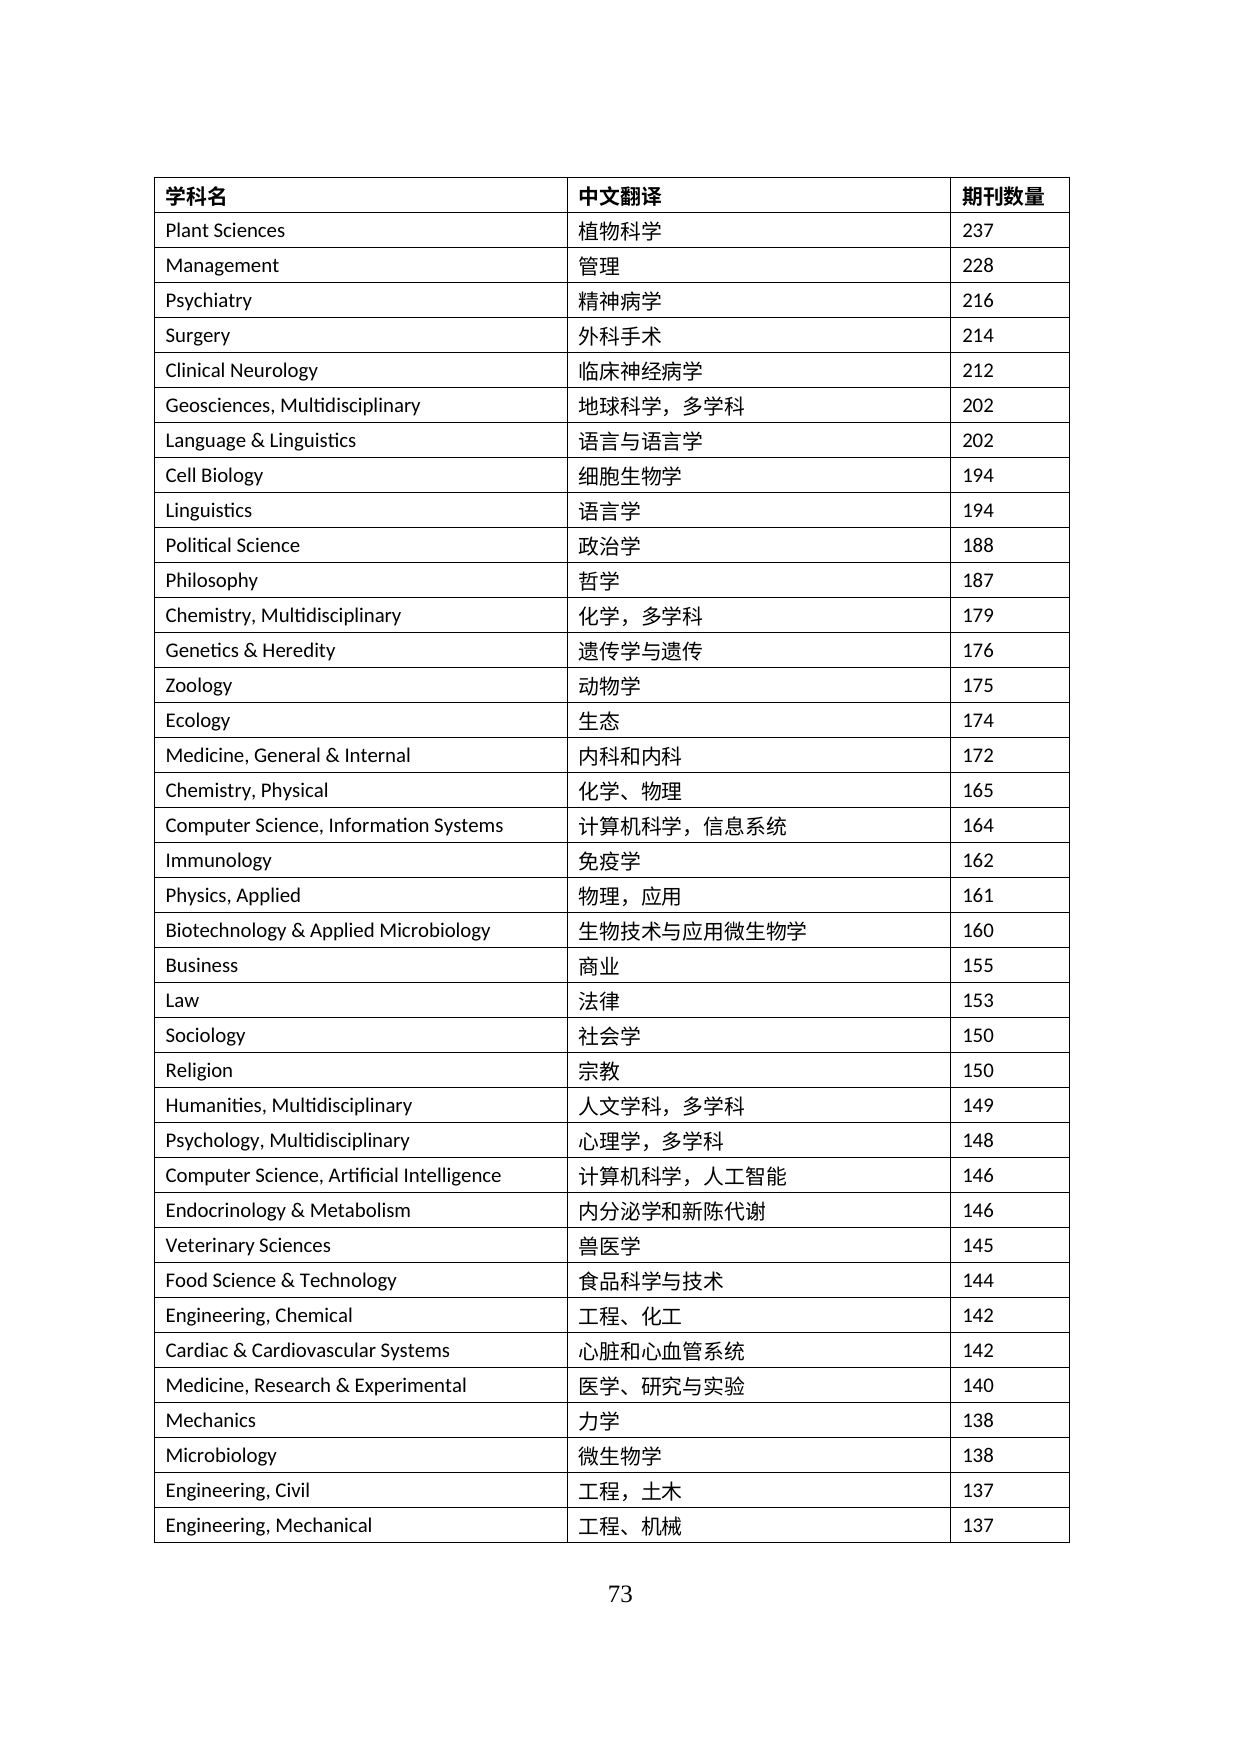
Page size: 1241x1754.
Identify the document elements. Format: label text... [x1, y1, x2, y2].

table_cell 146 [951, 1193, 1069, 1227]
table_cell 宗教 [568, 1053, 950, 1087]
table_header 期刊数量 [951, 178, 1069, 212]
table_cell 174 [951, 703, 1069, 737]
table_cell 计算机科学，信息系统 [568, 808, 950, 842]
table_cell 137 [951, 1473, 1069, 1507]
table_cell 144 [951, 1263, 1069, 1297]
table_cell 生物技术与应用微生物学 [568, 913, 950, 947]
table_cell Microbiology [155, 1438, 567, 1472]
table_cell 150 [951, 1018, 1069, 1052]
table_cell 202 [951, 423, 1069, 457]
table_cell Ecology [155, 703, 567, 737]
table_cell 176 [951, 633, 1069, 667]
table_cell 社会学 [568, 1018, 950, 1052]
table_cell 语言与语言学 [568, 423, 950, 457]
table_cell Engineering, Mechanical [155, 1508, 567, 1542]
table_cell 商业 [568, 948, 950, 982]
table_cell Geosciences, Multidisciplinary [155, 388, 567, 422]
table_header 学科名 [155, 178, 567, 212]
table_cell 法律 [568, 983, 950, 1017]
table_cell 187 [951, 563, 1069, 597]
table_cell 植物科学 [568, 213, 950, 247]
table_cell Mechanics [155, 1403, 567, 1437]
table_cell Genetics & Heredity [155, 633, 567, 667]
table_cell 精神病学 [568, 283, 950, 317]
table_cell 216 [951, 283, 1069, 317]
table_cell Political Science [155, 528, 567, 562]
table_cell 兽医学 [568, 1228, 950, 1262]
table_cell Engineering, Civil [155, 1473, 567, 1507]
table_cell Engineering, Chemical [155, 1298, 567, 1332]
table_cell 214 [951, 318, 1069, 352]
table_cell 161 [951, 878, 1069, 912]
table_cell 心脏和心血管系统 [568, 1333, 950, 1367]
table_cell 138 [951, 1403, 1069, 1437]
table_cell Clinical Neurology [155, 353, 567, 387]
table_cell 力学 [568, 1403, 950, 1437]
table_cell 外科手术 [568, 318, 950, 352]
table_cell 工程、化工 [568, 1298, 950, 1332]
table_cell 物理，应用 [568, 878, 950, 912]
table_cell 生态 [568, 703, 950, 737]
table_cell Biotechnology & Applied Microbiology [155, 913, 567, 947]
table_cell Law [155, 983, 567, 1017]
table_cell 内科和内科 [568, 738, 950, 772]
table_cell 146 [951, 1158, 1069, 1192]
table_cell 188 [951, 528, 1069, 562]
table_cell 动物学 [568, 668, 950, 702]
table_header 中文翻译 [568, 178, 950, 212]
table_cell 194 [951, 493, 1069, 527]
table_cell Zoology [155, 668, 567, 702]
table_cell 148 [951, 1123, 1069, 1157]
table_cell Business [155, 948, 567, 982]
table_cell 202 [951, 388, 1069, 422]
table_cell 153 [951, 983, 1069, 1017]
table_cell 160 [951, 913, 1069, 947]
table_cell 155 [951, 948, 1069, 982]
table_cell 化学、物理 [568, 773, 950, 807]
table_cell 遗传学与遗传 [568, 633, 950, 667]
table_cell 175 [951, 668, 1069, 702]
table_cell Veterinary Sciences [155, 1228, 567, 1262]
table_cell 179 [951, 598, 1069, 632]
table_cell Management [155, 248, 567, 282]
table_cell 137 [951, 1508, 1069, 1542]
table_cell Psychiatry [155, 283, 567, 317]
table_cell 化学，多学科 [568, 598, 950, 632]
table_cell 228 [951, 248, 1069, 282]
table_cell Chemistry, Multidisciplinary [155, 598, 567, 632]
table_cell 工程、机械 [568, 1508, 950, 1542]
table_cell Medicine, General & Internal [155, 738, 567, 772]
table_cell Cell Biology [155, 458, 567, 492]
table_cell Chemistry, Physical [155, 773, 567, 807]
table_cell 145 [951, 1228, 1069, 1262]
table_cell Psychology, Multidisciplinary [155, 1123, 567, 1157]
table_cell Immunology [155, 843, 567, 877]
table_cell 142 [951, 1333, 1069, 1367]
table_cell Language & Linguistics [155, 423, 567, 457]
table_cell 150 [951, 1053, 1069, 1087]
table_cell 164 [951, 808, 1069, 842]
table_cell 172 [951, 738, 1069, 772]
table_cell Computer Science, Artificial Intelligence [155, 1158, 567, 1192]
table_cell 142 [951, 1298, 1069, 1332]
table_cell 细胞生物学 [568, 458, 950, 492]
table_cell Sociology [155, 1018, 567, 1052]
table_cell 食品科学与技术 [568, 1263, 950, 1297]
table_cell 临床神经病学 [568, 353, 950, 387]
table_cell 政治学 [568, 528, 950, 562]
table_cell 165 [951, 773, 1069, 807]
table_cell Philosophy [155, 563, 567, 597]
table_cell Cardiac & Cardiovascular Systems [155, 1333, 567, 1367]
table_cell 140 [951, 1368, 1069, 1402]
table_cell 138 [951, 1438, 1069, 1472]
table_cell Food Science & Technology [155, 1263, 567, 1297]
table_cell 心理学，多学科 [568, 1123, 950, 1157]
table_cell 内分泌学和新陈代谢 [568, 1193, 950, 1227]
table_cell 工程，土木 [568, 1473, 950, 1507]
table_cell 免疫学 [568, 843, 950, 877]
table_cell 医学、研究与实验 [568, 1368, 950, 1402]
table_cell Religion [155, 1053, 567, 1087]
table_cell Surgery [155, 318, 567, 352]
table_cell Humanities, Multidisciplinary [155, 1088, 567, 1122]
table_cell 212 [951, 353, 1069, 387]
table_cell Physics, Applied [155, 878, 567, 912]
table_cell 194 [951, 458, 1069, 492]
table_cell 语言学 [568, 493, 950, 527]
table_cell Endocrinology & Metabolism [155, 1193, 567, 1227]
table_cell 162 [951, 843, 1069, 877]
table_cell 人文学科，多学科 [568, 1088, 950, 1122]
table_cell Linguistics [155, 493, 567, 527]
table_cell 管理 [568, 248, 950, 282]
table_cell Computer Science, Information Systems [155, 808, 567, 842]
table_cell 哲学 [568, 563, 950, 597]
table_cell 微生物学 [568, 1438, 950, 1472]
table_cell Plant Sciences [155, 213, 567, 247]
table_cell 计算机科学，人工智能 [568, 1158, 950, 1192]
table_cell 237 [951, 213, 1069, 247]
table_cell Medicine, Research & Experimental [155, 1368, 567, 1402]
table_cell 地球科学，多学科 [568, 388, 950, 422]
table_cell 149 [951, 1088, 1069, 1122]
